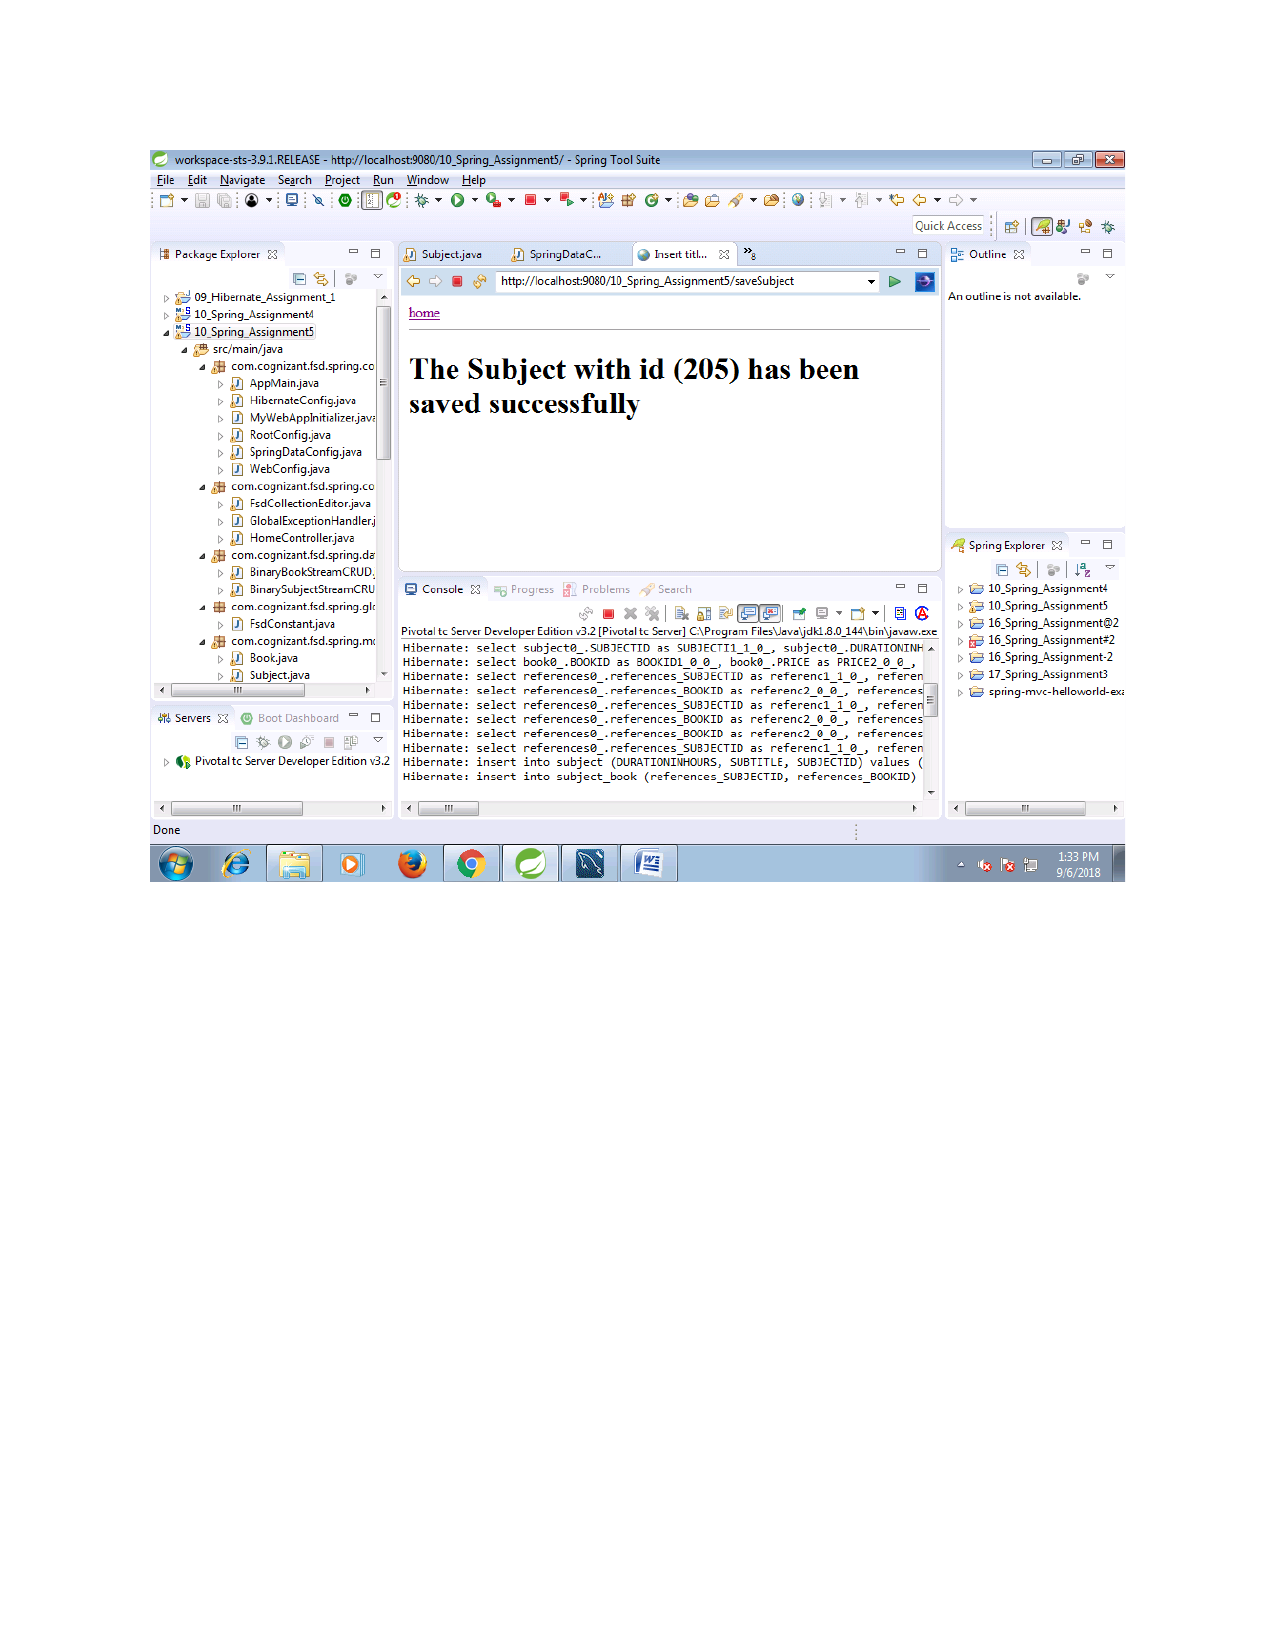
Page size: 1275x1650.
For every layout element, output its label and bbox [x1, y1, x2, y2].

picture [150, 150, 1125, 882]
